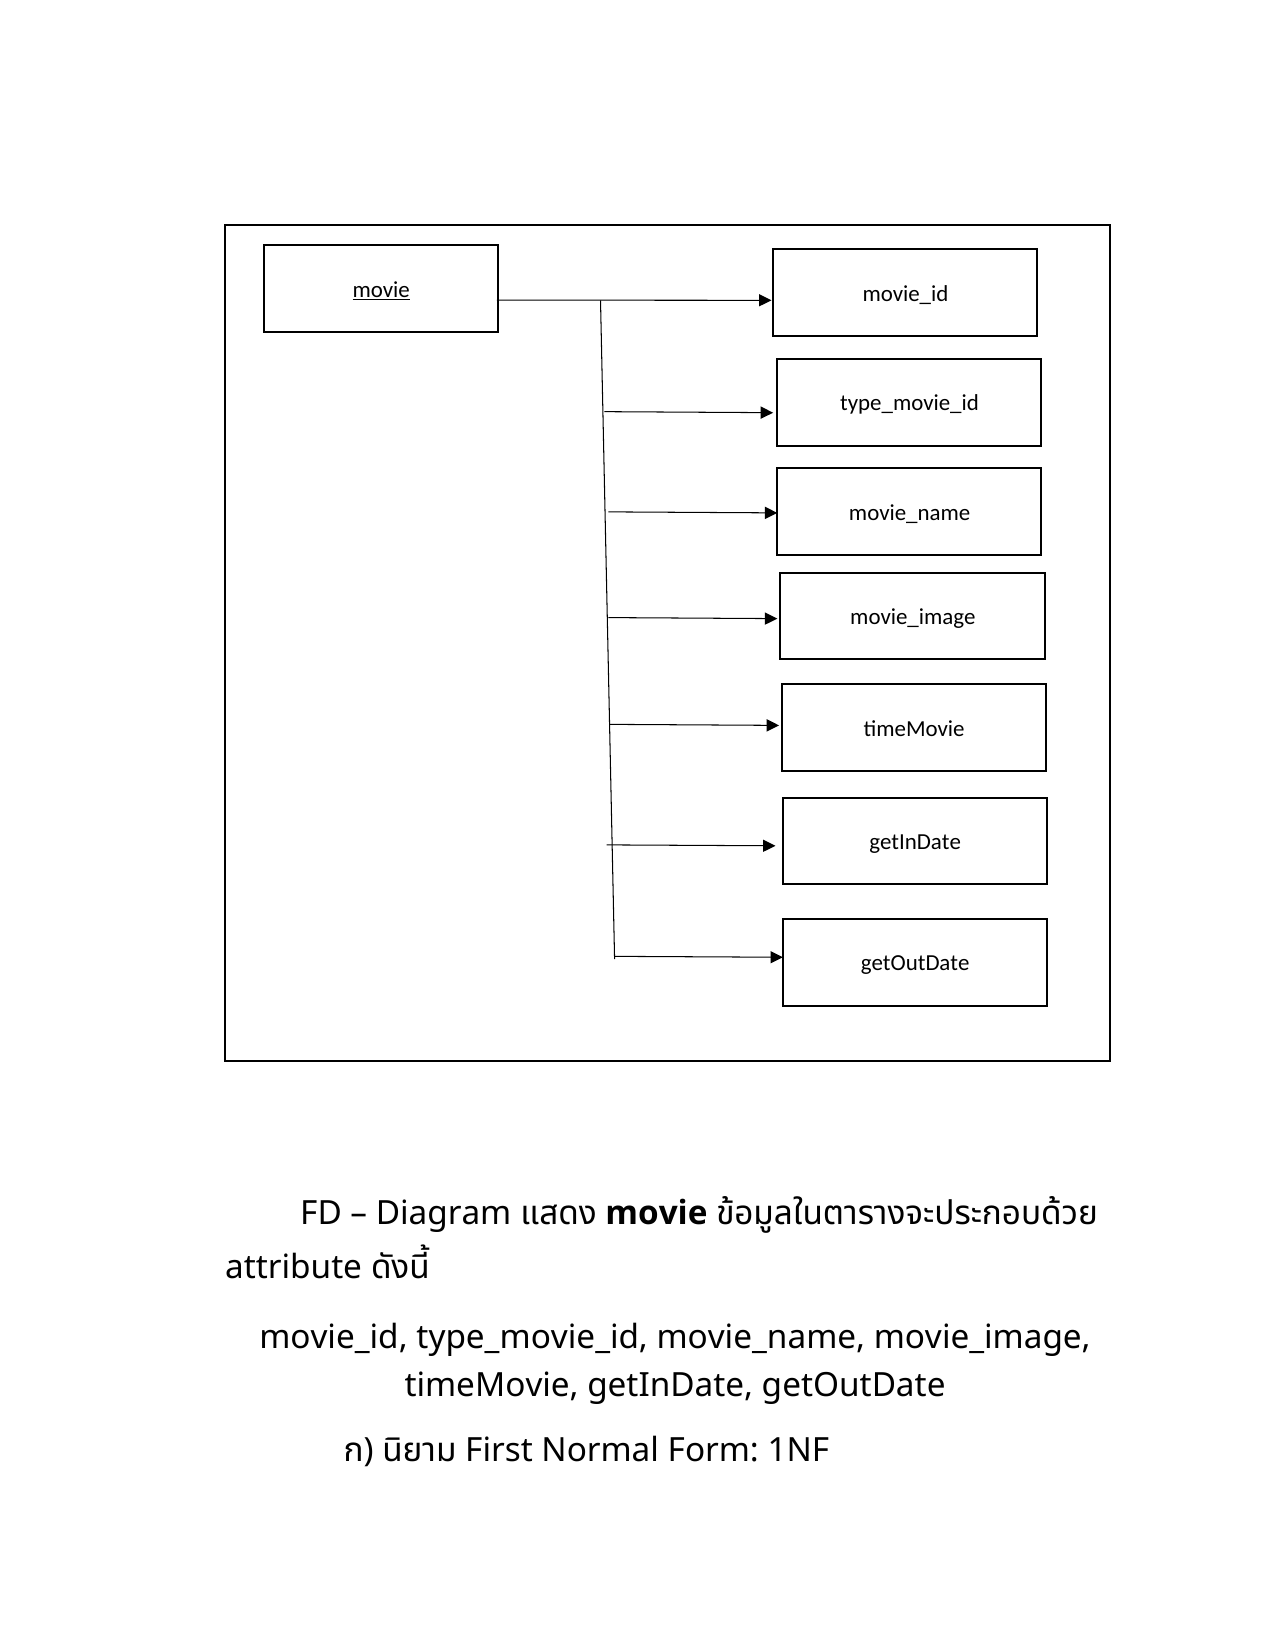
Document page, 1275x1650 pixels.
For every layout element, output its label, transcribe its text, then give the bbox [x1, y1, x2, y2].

text FD – Diagram แสดง movie ข้อมูลในตารางจะประกอบด้วย attribute ดังนี้ [225, 1189, 1125, 1293]
text ก) นิยาม First Normal Form: 1NF [300, 1426, 1125, 1476]
text movie_id, type_movie_id, movie_name, movie_image, timeMovie, getInDate, getOutDate [225, 1313, 1125, 1406]
